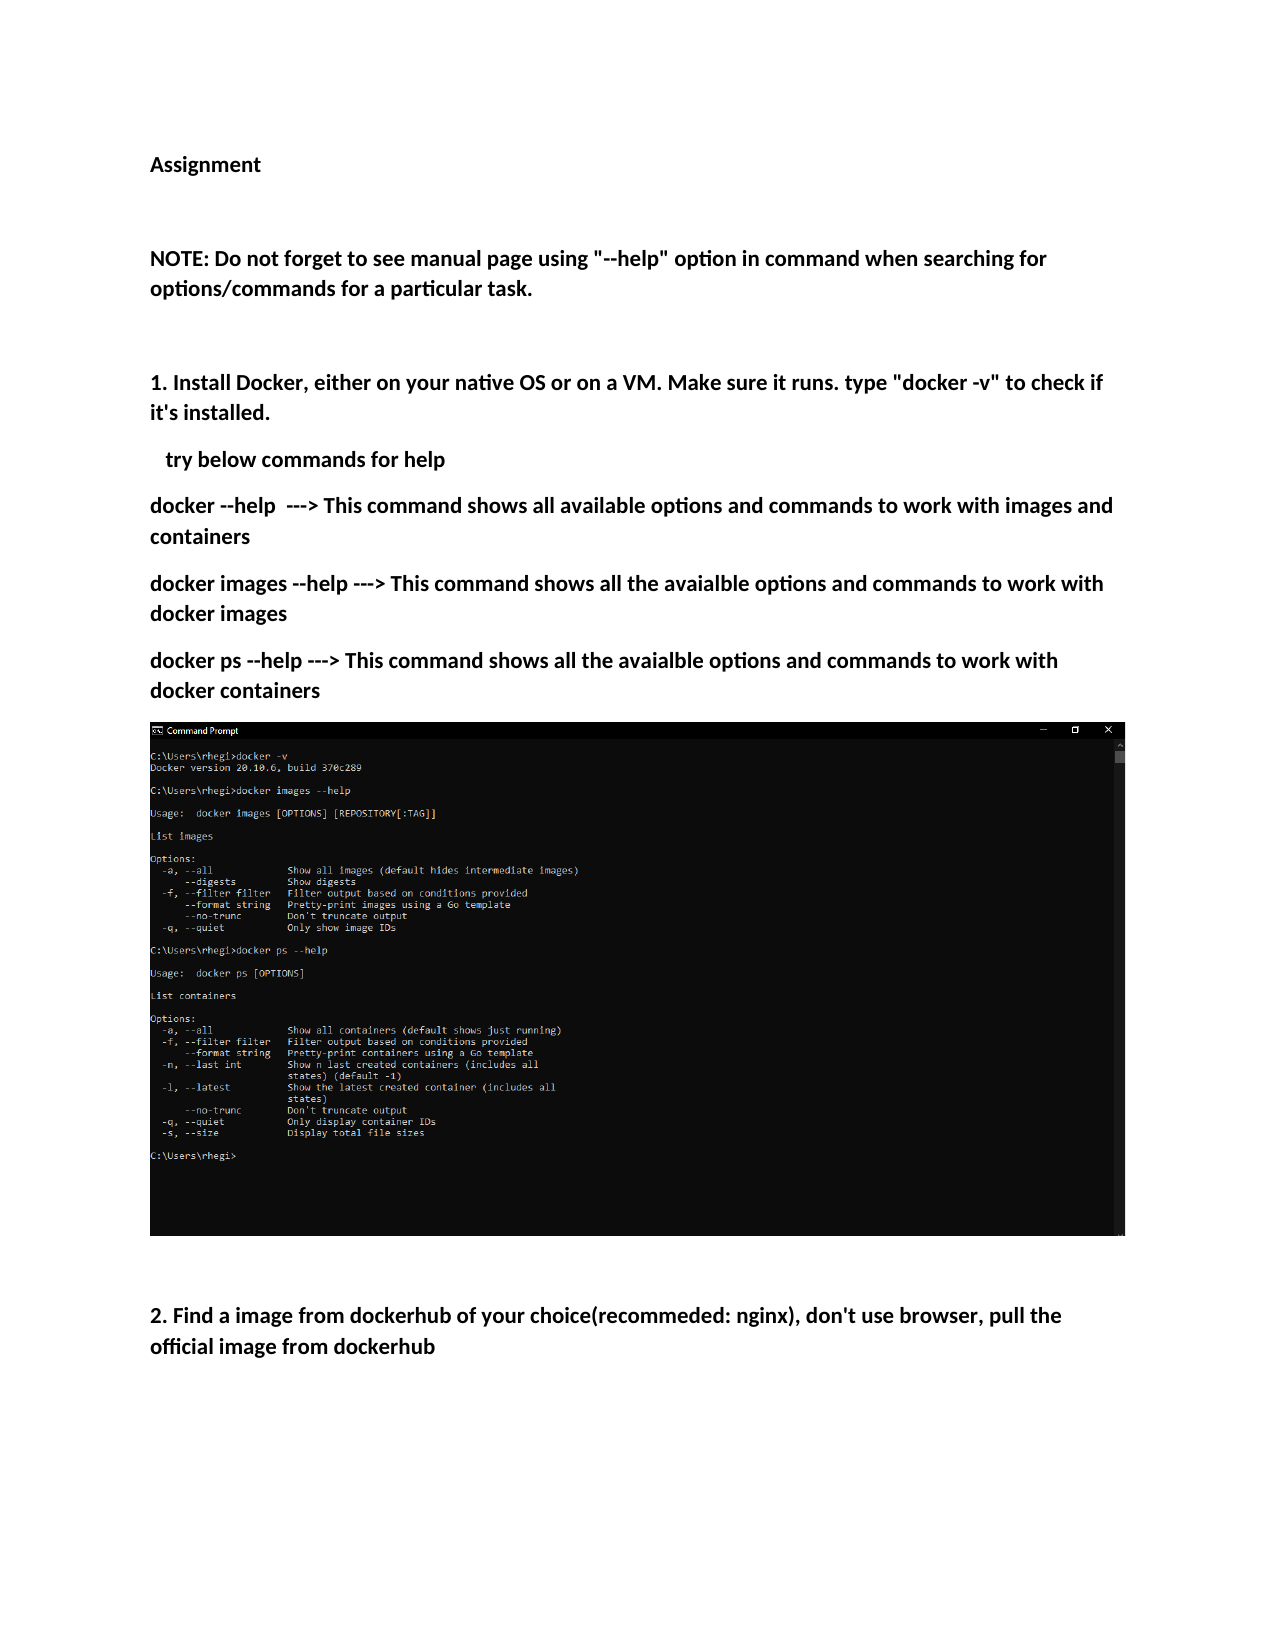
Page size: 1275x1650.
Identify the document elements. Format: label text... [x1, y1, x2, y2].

text docker ps --help ---> This command shows all the avaialble options and commands to work with docker containers [150, 646, 1125, 704]
text Assignment [150, 150, 1125, 178]
text docker --help ---> This command shows all available options and commands to work with images and containers [150, 492, 1125, 550]
text docker images --help ---> This command shows all the avaialble options and commands to work with docker images [150, 569, 1125, 627]
text NOTE: Do not forget to see manual page using "--help" option in command when searching for options/commands for a particular task. [150, 244, 1125, 302]
text try below commands for help [150, 445, 1125, 473]
text 2. Find a image from dockerhub of your choice(recommeded: nginx), don't use browser, pull the official image from dockerhub [150, 1302, 1125, 1360]
picture [150, 722, 1125, 1236]
text 1. Install Docker, either on your native OS or on a VM. Make sure it runs. type "docker -v" to check if it's installed. [150, 368, 1125, 426]
